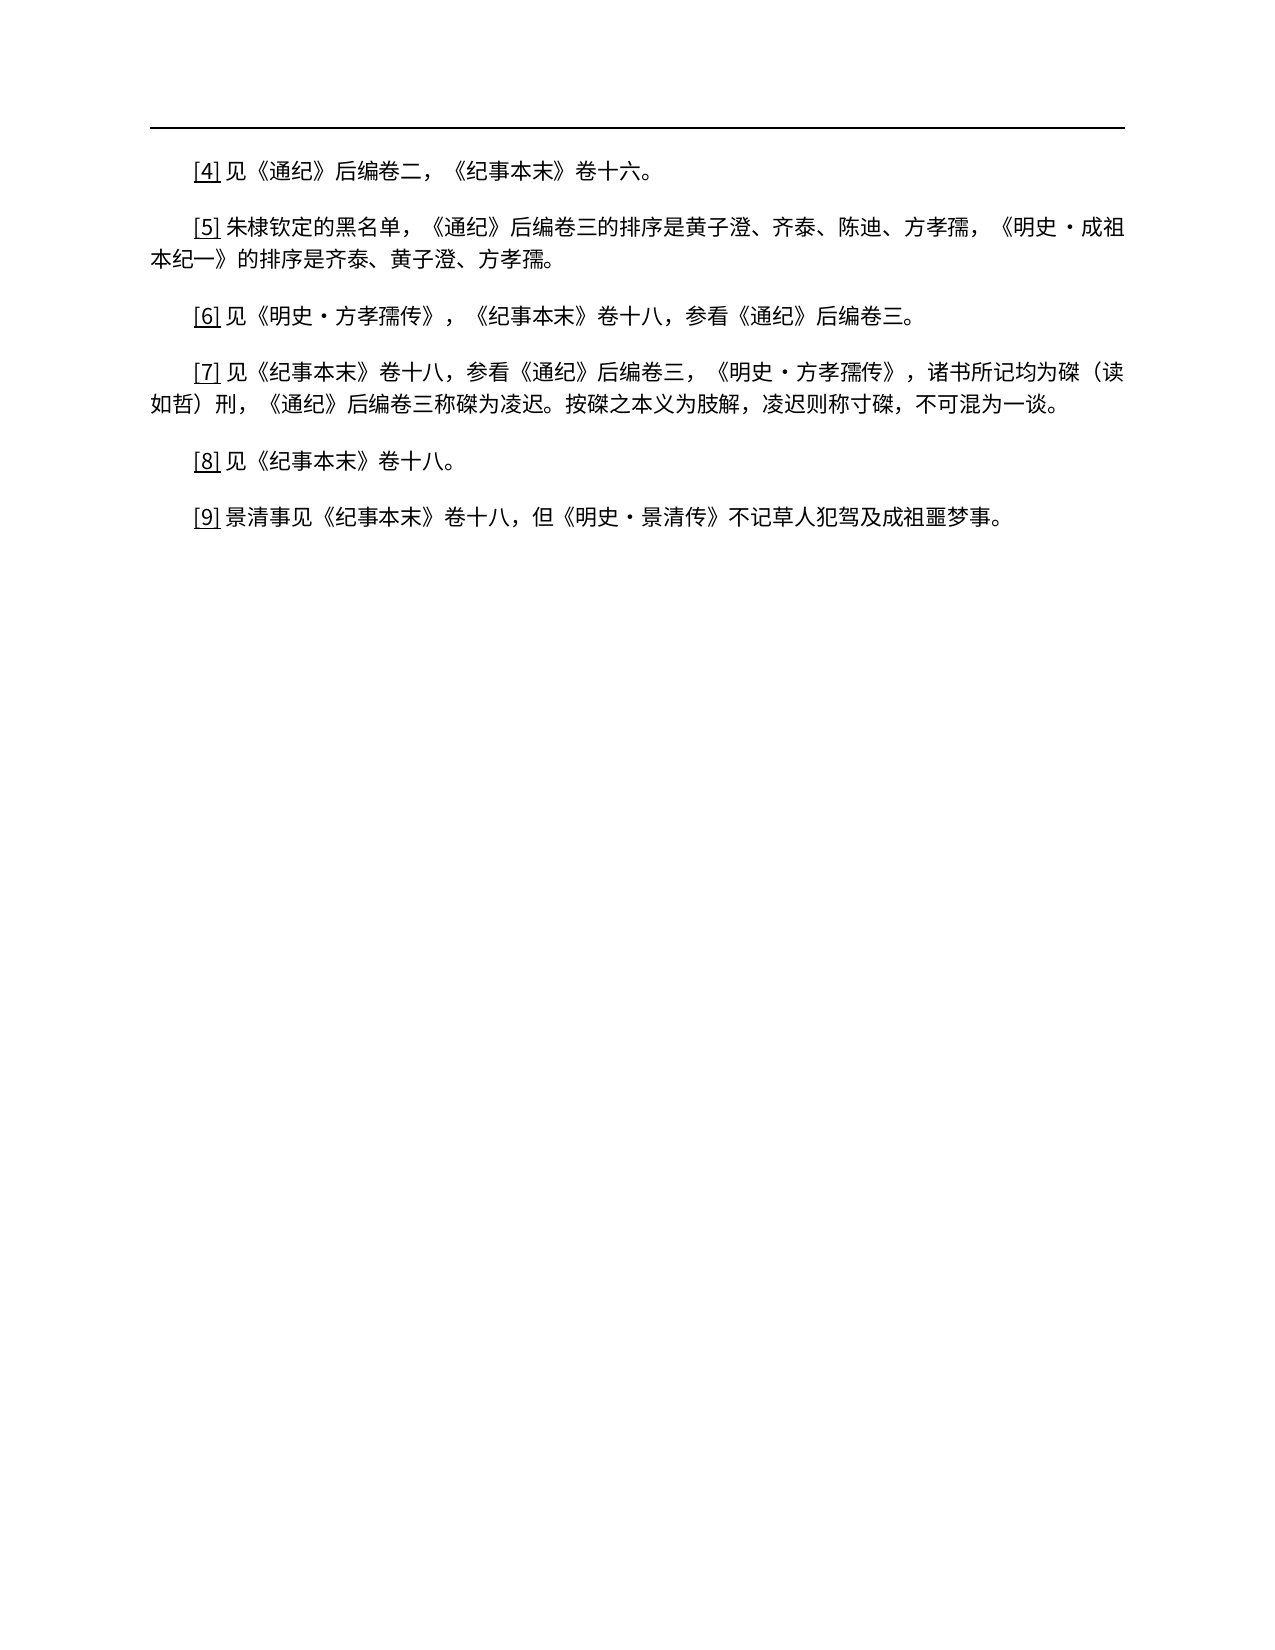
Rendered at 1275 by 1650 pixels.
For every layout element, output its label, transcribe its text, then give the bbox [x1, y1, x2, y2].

text [7] 见《纪事本末》卷十八，参看《通纪》后编卷三，《明史·方孝孺传》，诸书所记均为磔（读如哲）刑，《通纪》后编卷三称磔为凌迟。按磔之本义为肢解，凌迟则称寸磔，不可混为一谈。​​​​​​​​​ [150, 355, 1125, 419]
text [9] 景清事见《纪事本末》卷十八，但《明史·景清传》不记草人犯驾及成祖噩梦事。​​​​​​​​​ [150, 500, 1125, 532]
text [5] 朱棣钦定的黑名单，《通纪》后编卷三的排序是黄子澄、齐泰、陈迪、方孝孺，《明史·成祖本纪一》的排序是齐泰、黄子澄、方孝孺。​​​​​​​​​ [150, 210, 1125, 274]
text [6] 见《明史·方孝孺传》，《纪事本末》卷十八，参看《通纪》后编卷三。​​​​​​​​​ [150, 299, 1125, 330]
text [8] 见《纪事本末》卷十八。​​​​​​​​​ [150, 444, 1125, 475]
text [4] 见《通纪》后编卷二，《纪事本末》卷十六。​​​​​​​​​ [150, 154, 1125, 185]
